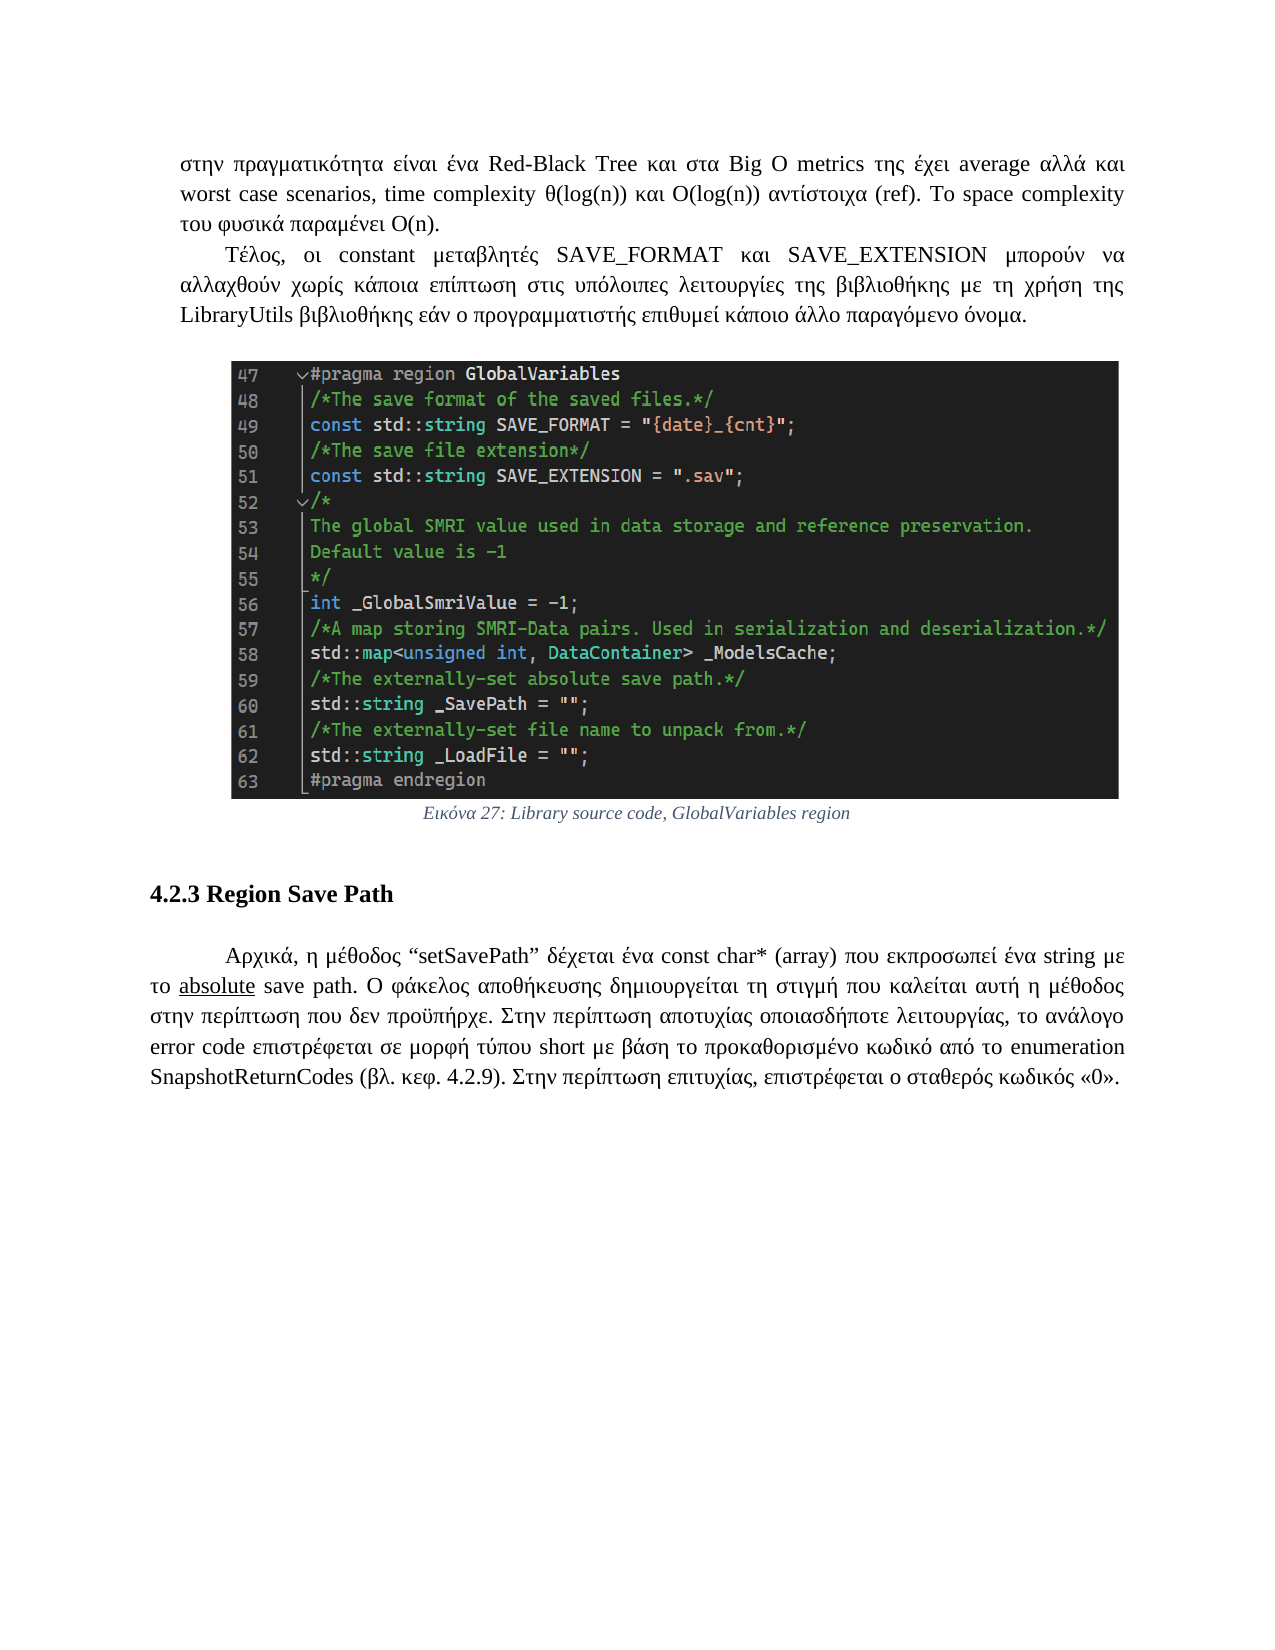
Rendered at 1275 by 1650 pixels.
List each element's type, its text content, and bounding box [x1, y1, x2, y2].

text Αρχικά, η μέθοδος “setSavePath” δέχεται ένα const char* (array) που εκπροσωπεί ένα string με το absolute save path. Ο φάκελος αποθήκευσης δημιουργείται τη στιγμή που καλείται αυτή η μέθοδος στην περίπτωση που δεν προϋπήρχε. Στην περίπτωση αποτυχίας οποιασδήποτε λειτουργίας, το ανάλογο error code επιστρέφεται σε μορφή τύπου short με βάση το προκαθορισμένο κωδικό από το enumeration SnapshotReturnCodes (βλ. κεφ. 4.2.9). Στην περίπτωση επιτυχίας, επιστρέφεται ο σταθερός κωδικός «0». [150, 942, 1125, 1089]
subtitle 4.2.3 Region Save Path [150, 879, 1125, 908]
picture [231, 361, 1119, 799]
text Τέλος, οι constant μεταβλητές SAVE_FORMAT και SAVE_EXTENSION μπορούν να αλλαχθούν χωρίς κάποια επίπτωση στις υπόλοιπες λειτουργίες της βιβλιοθήκης με τη χρήση της LibraryUtils βιβλιοθήκης εάν ο προγραμματιστής επιθυμεί κάποιο άλλο παραγόμενο όνομα. [180, 241, 1125, 327]
text Εικόνα 27: Library source code, GlobalVariables region [150, 802, 1125, 824]
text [180, 150, 1125, 237]
